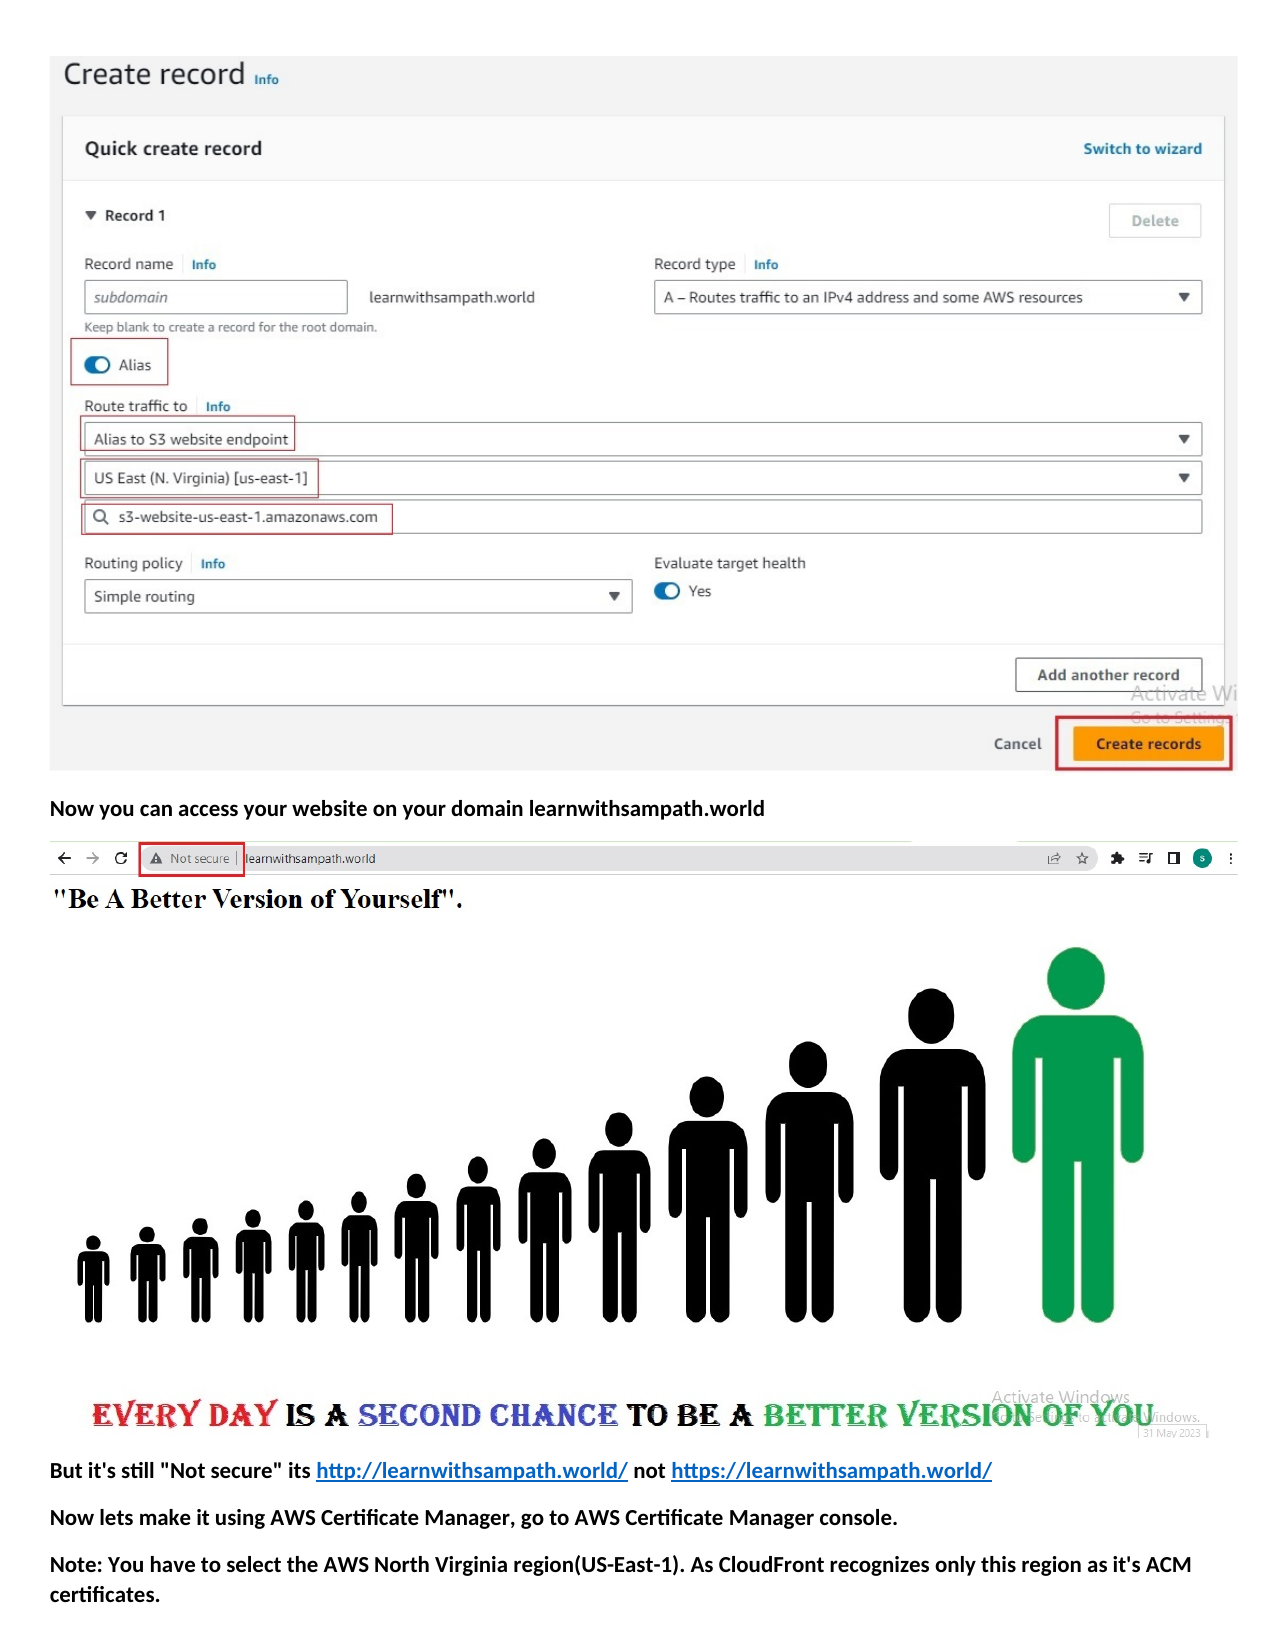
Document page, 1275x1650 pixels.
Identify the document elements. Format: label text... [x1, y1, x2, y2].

text Note: You have to select the AWS North Virginia region(US-East-1). As CloudFront recognizes only this region as it's ACM certificates. [49, 1550, 1237, 1608]
text But it's still "Not secure" its http://learnwithsampath.world/ not https://learnwithsampath.world/ [49, 1456, 1237, 1484]
picture [49, 56, 1238, 776]
text Now lets make it using AWS Certificate Manager, go to AWS Certificate Manager console. [49, 1503, 1237, 1531]
text Now you can access your website on your domain learnwithsampath.world [49, 794, 1237, 823]
picture [49, 841, 1238, 1438]
